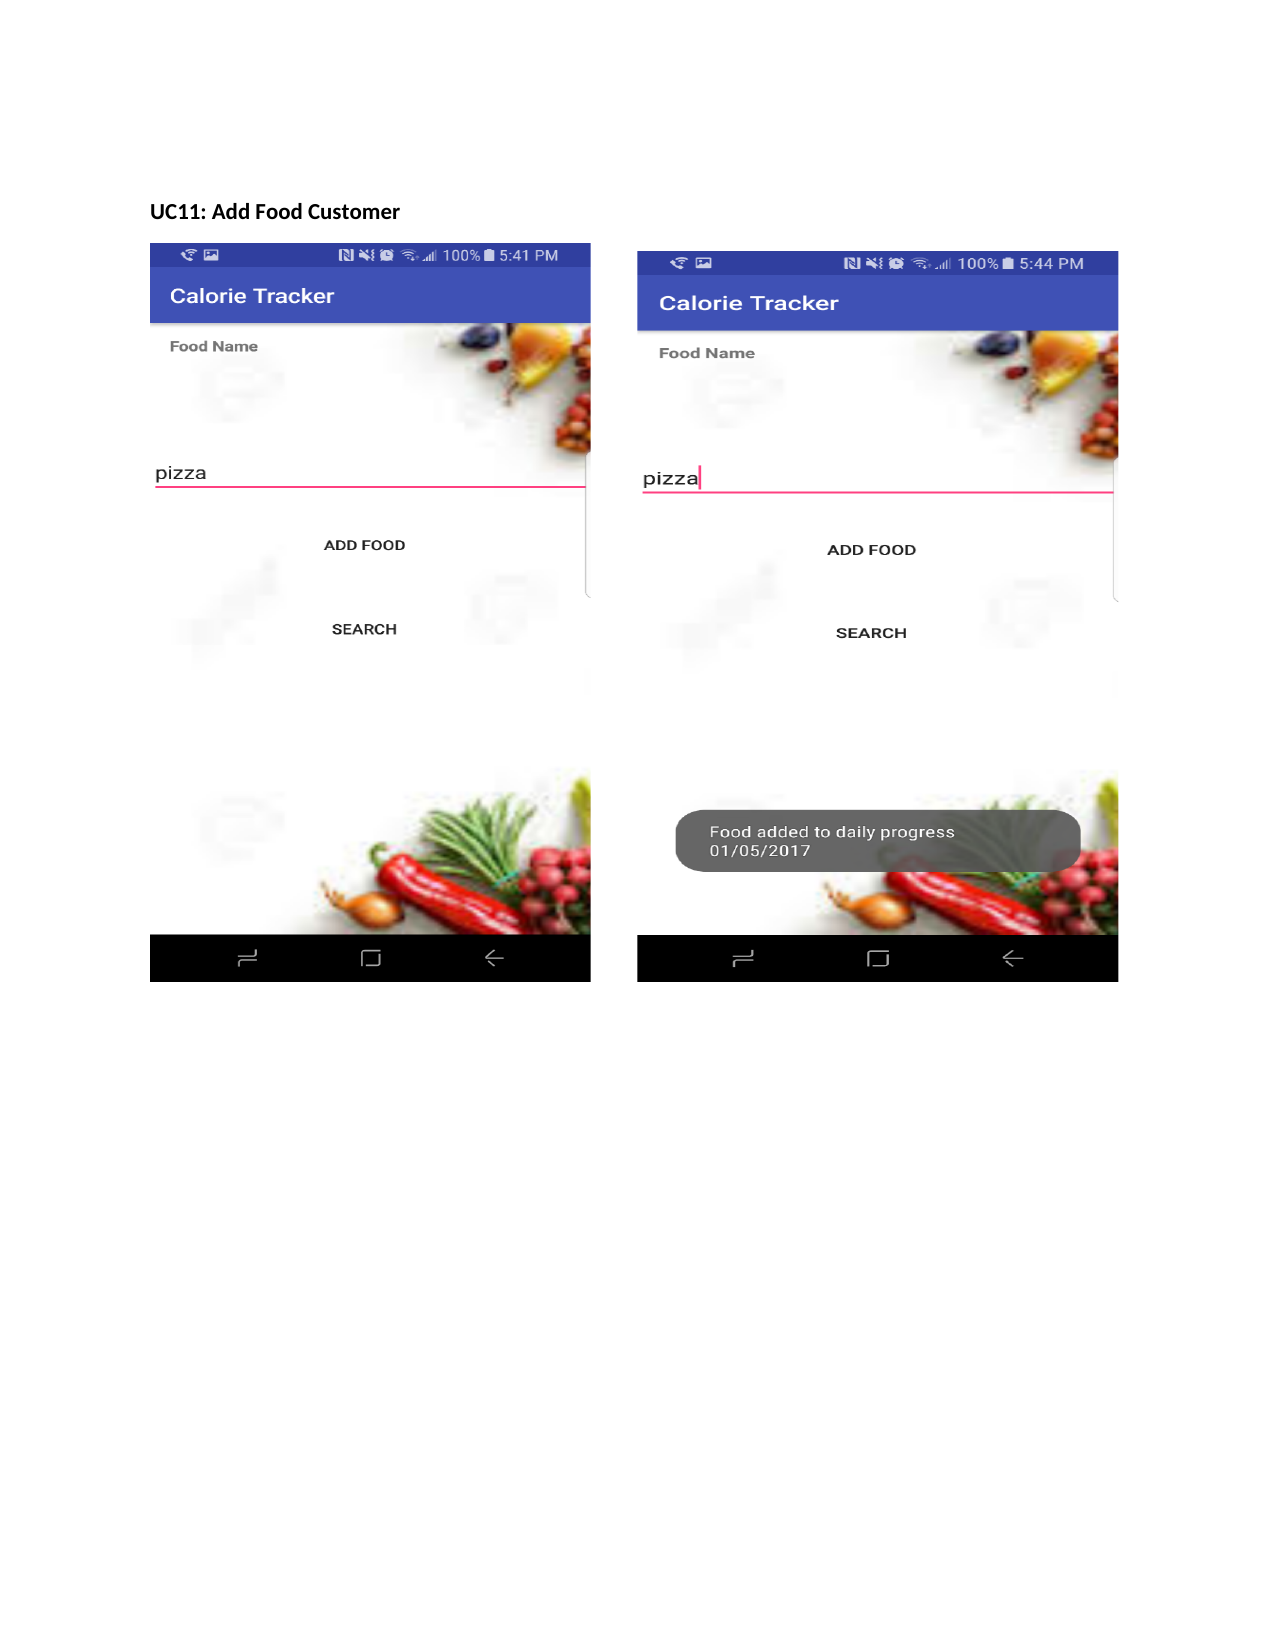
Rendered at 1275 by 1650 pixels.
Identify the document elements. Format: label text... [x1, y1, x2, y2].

text UC11: Add Food Customer [150, 197, 1125, 225]
picture [150, 243, 591, 982]
picture [637, 251, 1119, 982]
